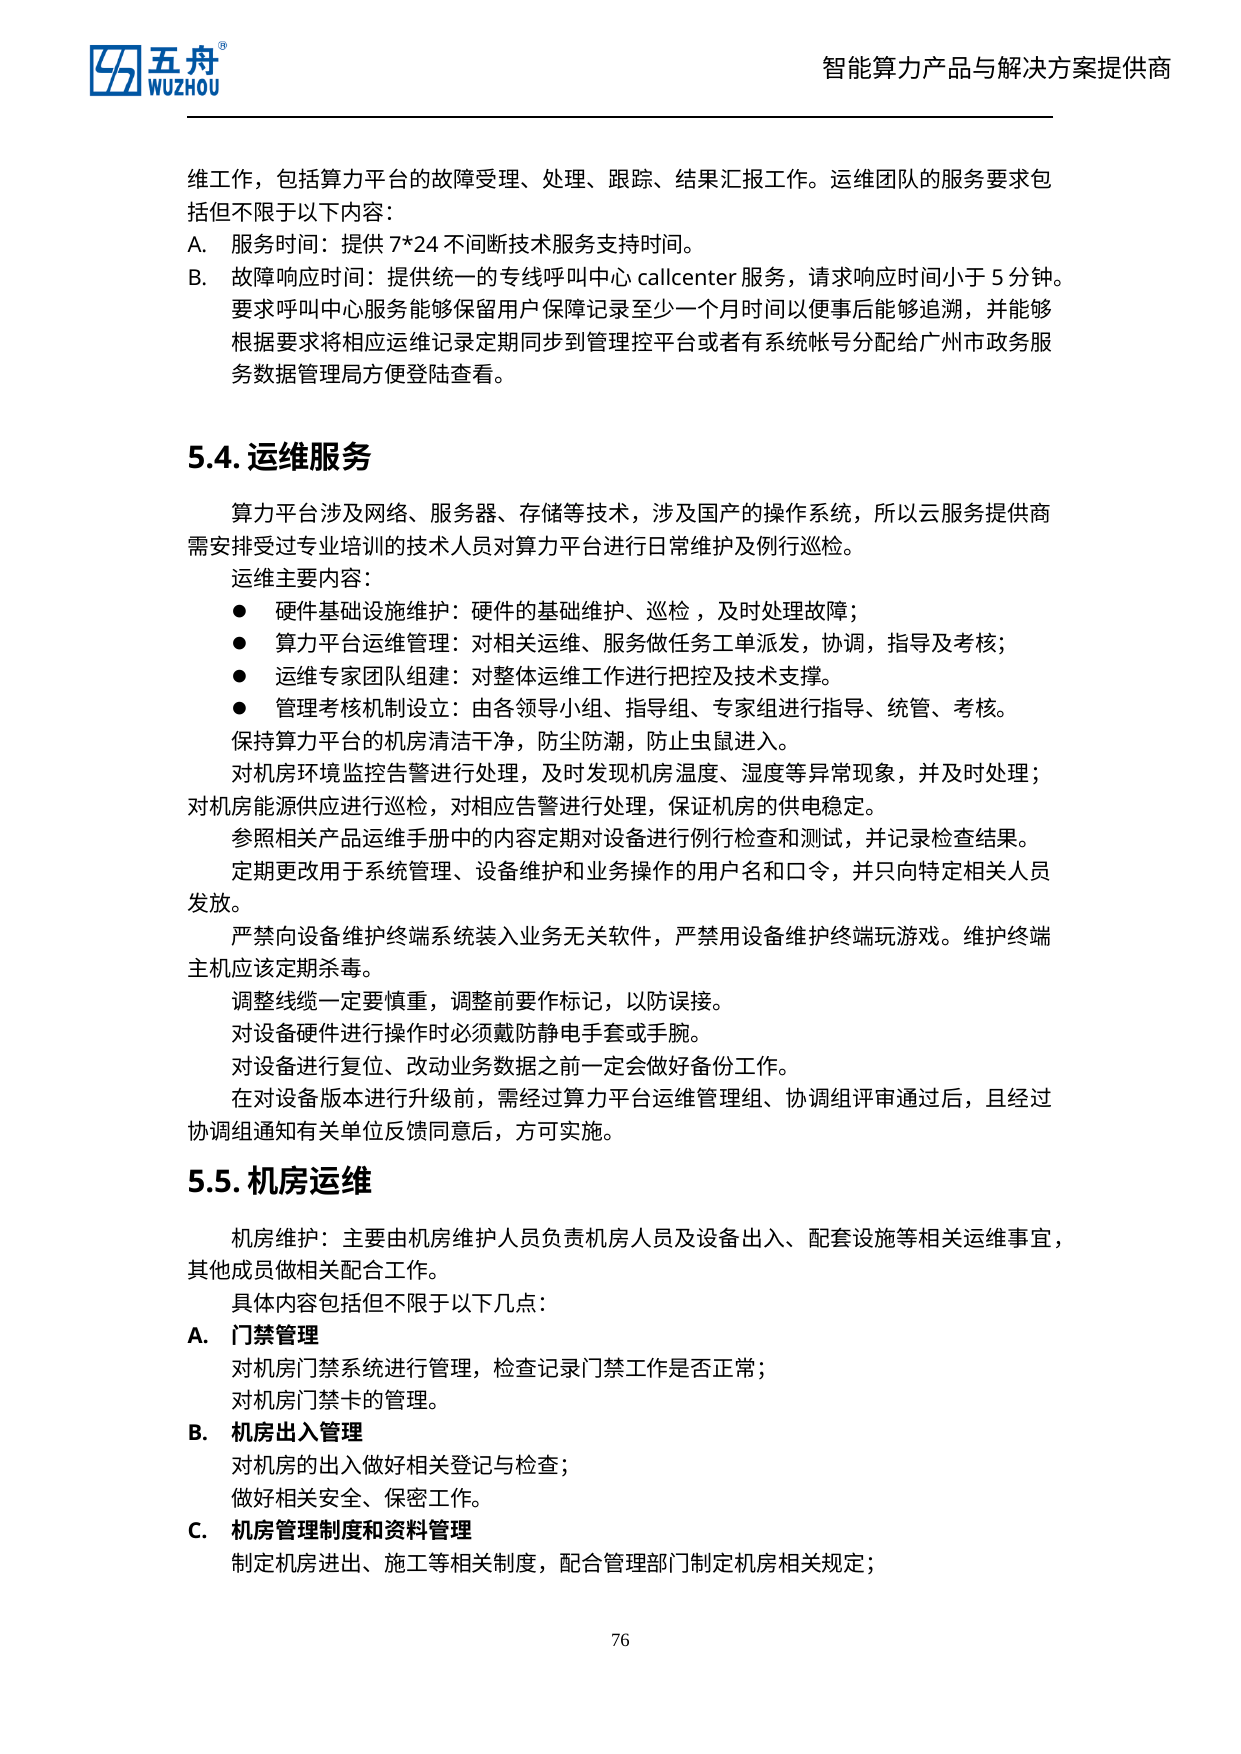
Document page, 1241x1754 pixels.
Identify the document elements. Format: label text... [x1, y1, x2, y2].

text 具体内容包括但不限于以下几点： [187, 1285, 1053, 1318]
subtitle 机房运维 [187, 1146, 1053, 1211]
text 对机房的出入做好相关登记与检查； [187, 1448, 1053, 1480]
list 算力平台运维管理：对相关运维、服务做任务工单派发，协调，指导及考核； [187, 626, 1053, 658]
list 运维专家团队组建：对整体运维工作进行把控及技术支撑。 [187, 658, 1053, 691]
list 故障响应时间：提供统一的专线呼叫中心callcenter服务，请求响应时间小于5分钟。要求呼叫中心服务能够保留用户保障记录至少一个月时间以便事后能够追溯，并能够根据要求将相应运维记录定期同步到管理控平台或者有系统帐号分配给广州市政务服务数据管理局方便登陆查看。 [187, 259, 1053, 389]
subtitle 运维服务 [187, 422, 1053, 487]
text 制定机房进出、施工等相关制度，配合管理部门制定机房相关规定； [187, 1545, 1053, 1578]
text 对机房门禁系统进行管理，检查记录门禁工作是否正常； [187, 1350, 1053, 1383]
text 调整线缆一定要慎重，调整前要作标记，以防误接。 [187, 983, 1053, 1016]
list 硬件基础设施维护：硬件的基础维护、巡检 ，及时处理故障； [187, 593, 1053, 626]
text 对机房门禁卡的管理。 [187, 1383, 1053, 1415]
text 定期更改用于系统管理、设备维护和业务操作的用户名和口令，并只向特定相关人员发放。 [187, 853, 1053, 918]
text 保持算力平台的机房清洁干净，防尘防潮，防止虫鼠进入。 [187, 723, 1053, 756]
list 门禁管理 [187, 1318, 1053, 1350]
list 服务时间：提供7*24不间断技术服务支持时间。 [187, 227, 1053, 259]
text 机房维护：主要由机房维护人员负责机房人员及设备出入、配套设施等相关运维事宜，其他成员做相关配合工作。 [187, 1220, 1053, 1285]
text 参照相关产品运维手册中的内容定期对设备进行例行检查和测试，并记录检查结果。 [187, 821, 1053, 853]
list 机房出入管理 [187, 1415, 1053, 1448]
list 管理考核机制设立：由各领导小组、指导组、专家组进行指导、统管、考核。 [187, 691, 1053, 723]
list 机房管理制度和资料管理 [187, 1513, 1053, 1545]
text 对机房环境监控告警进行处理，及时发现机房温度、湿度等异常现象，并及时处理；对机房能源供应进行巡检，对相应告警进行处理，保证机房的供电稳定。 [187, 756, 1053, 821]
picture [87, 39, 230, 99]
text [187, 162, 1053, 227]
text 在对设备版本进行升级前，需经过算力平台运维管理组、协调组评审通过后，且经过协调组通知有关单位反馈同意后，方可实施。 [187, 1081, 1053, 1146]
text 严禁向设备维护终端系统装入业务无关软件，严禁用设备维护终端玩游戏。维护终端主机应该定期杀毒。 [187, 918, 1053, 983]
text 对设备进行复位、改动业务数据之前一定会做好备份工作。 [187, 1048, 1053, 1081]
text 运维主要内容： [187, 561, 1053, 593]
text 对设备硬件进行操作时必须戴防静电手套或手腕。 [187, 1016, 1053, 1048]
text 算力平台涉及网络、服务器、存储等技术，涉及国产的操作系统，所以云服务提供商需安排受过专业培训的技术人员对算力平台进行日常维护及例行巡检。 [187, 496, 1053, 561]
text 做好相关安全、保密工作。 [187, 1480, 1053, 1513]
